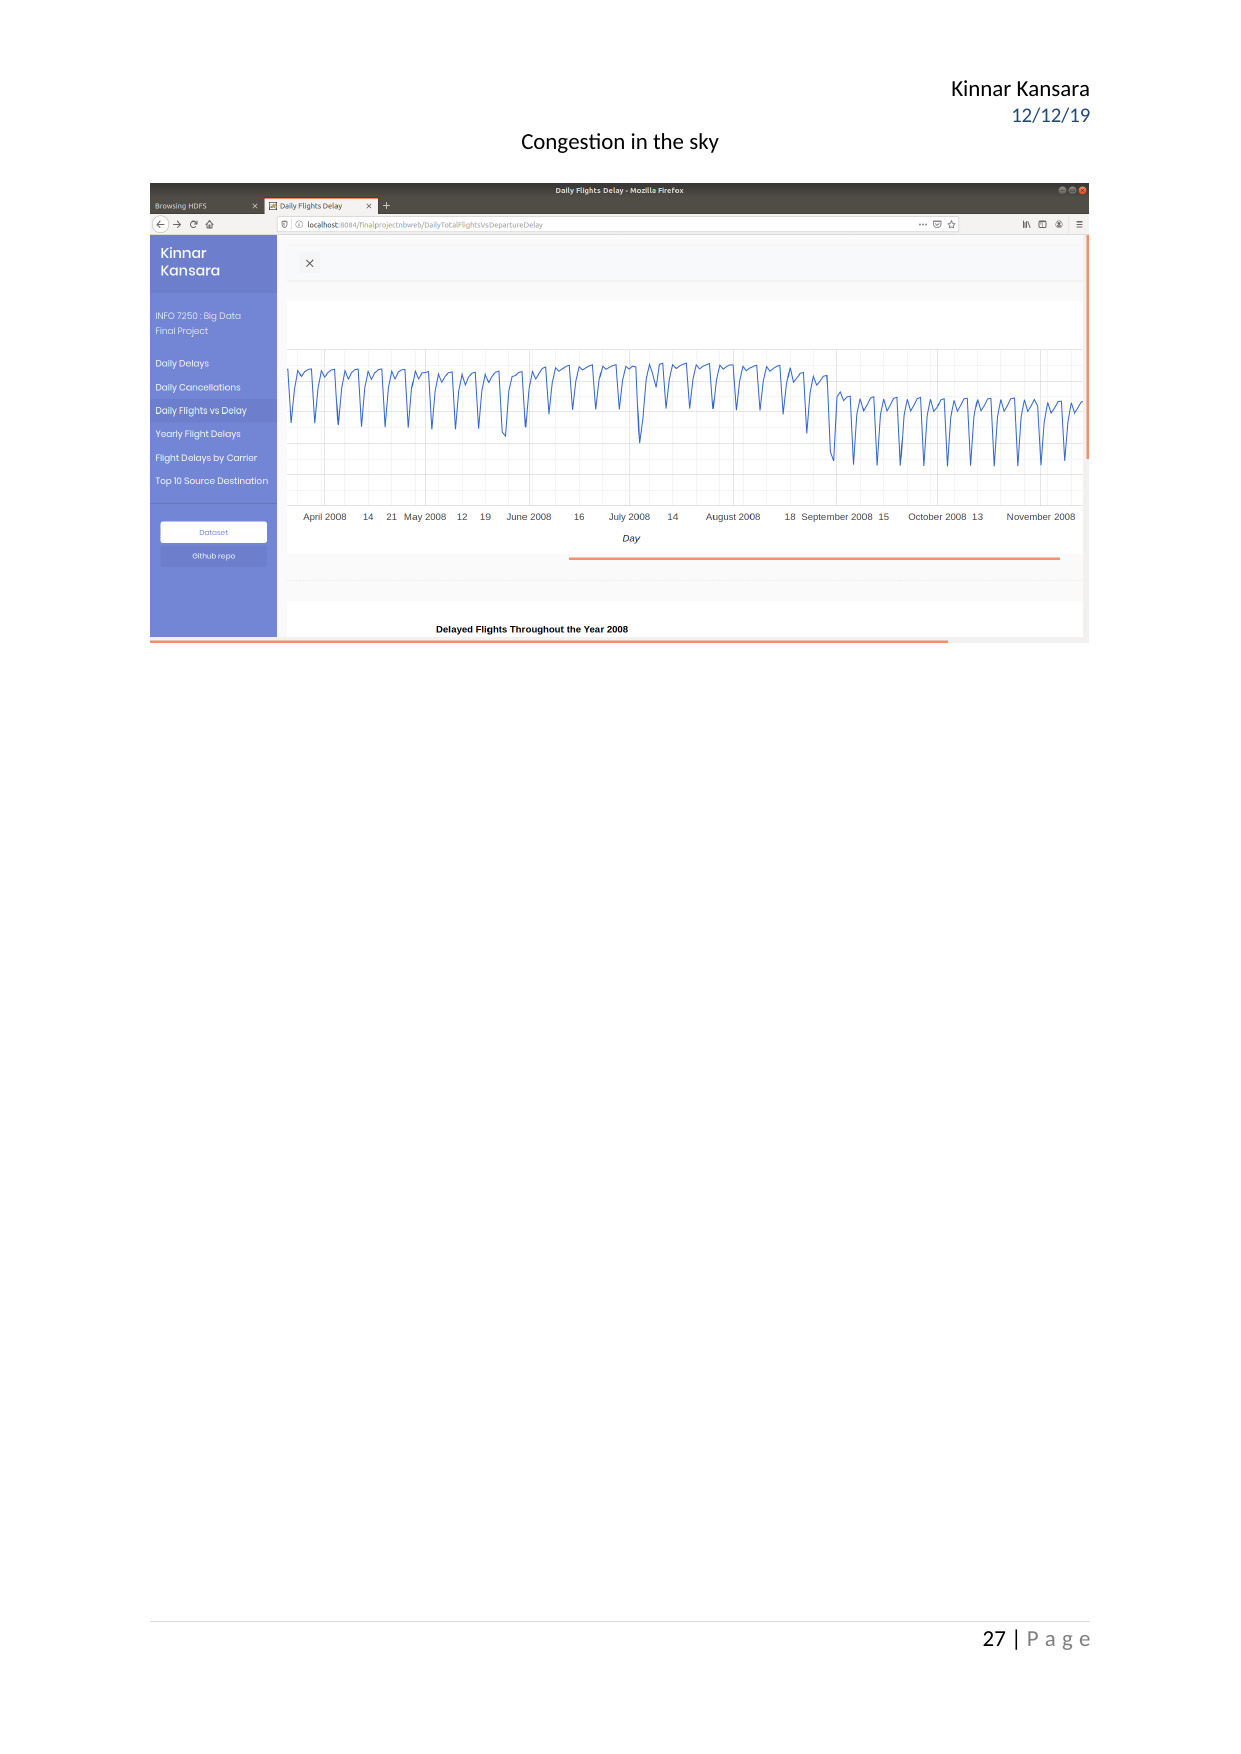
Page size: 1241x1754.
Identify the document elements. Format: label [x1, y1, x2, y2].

picture [150, 183, 1089, 643]
